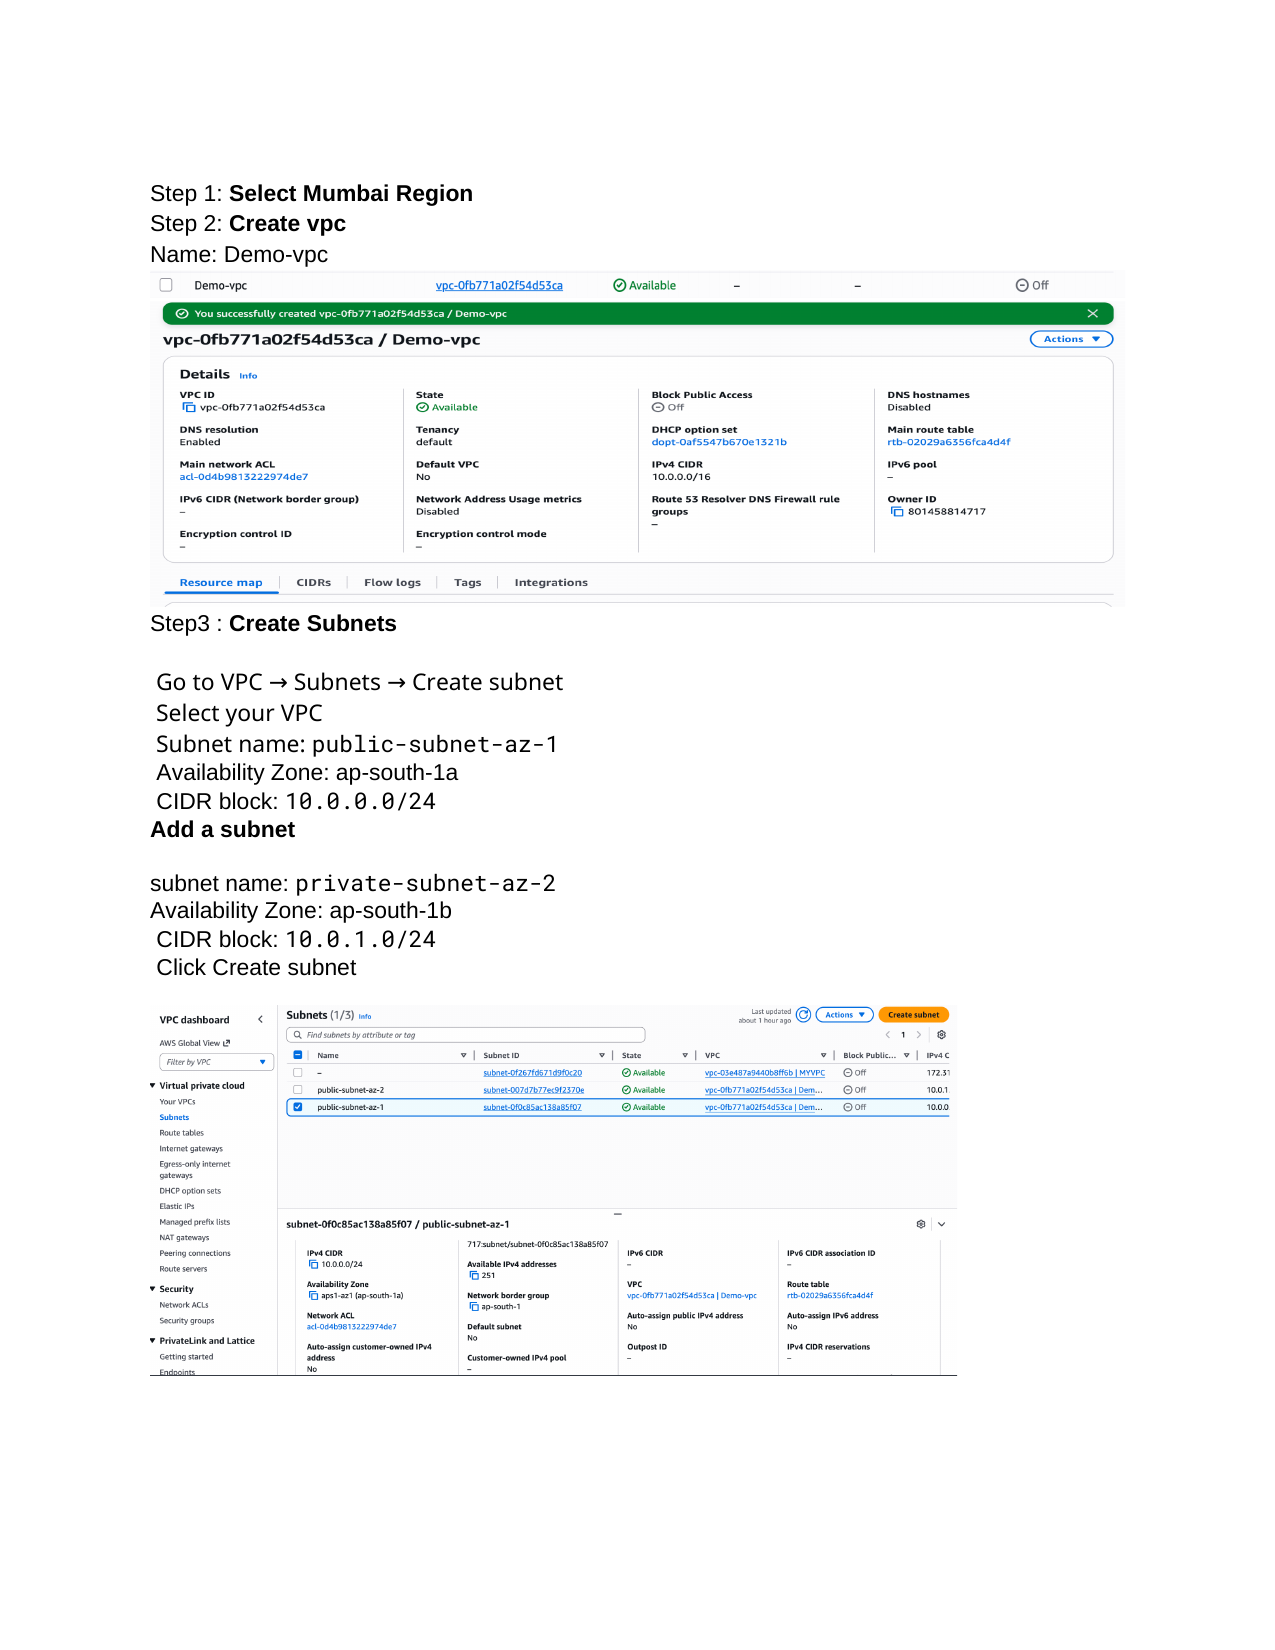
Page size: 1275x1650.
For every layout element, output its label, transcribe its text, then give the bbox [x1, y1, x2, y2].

text Step 2: Create vpc [150, 210, 1125, 237]
text subnet name: private-subnet-az-2 Availability Zone: ap-south-1b CIDR block: 10.0.1.0/24 Click Create subnet [150, 867, 1125, 980]
picture [150, 270, 1125, 298]
text Go to VPC → Subnets → Create subnet Select your VPC Subnet name: public-subnet-az-1 Availability Zone: ap-south-1a CIDR block: 10.0.0.0/24 Add a subnet [150, 666, 1125, 842]
text Step 1: Select Mumbai Region [150, 180, 1125, 207]
picture [150, 301, 1125, 607]
text Step3 : Create Subnets [150, 610, 1125, 637]
picture [150, 1005, 958, 1376]
text Name: Demo-vpc [150, 241, 1125, 267]
